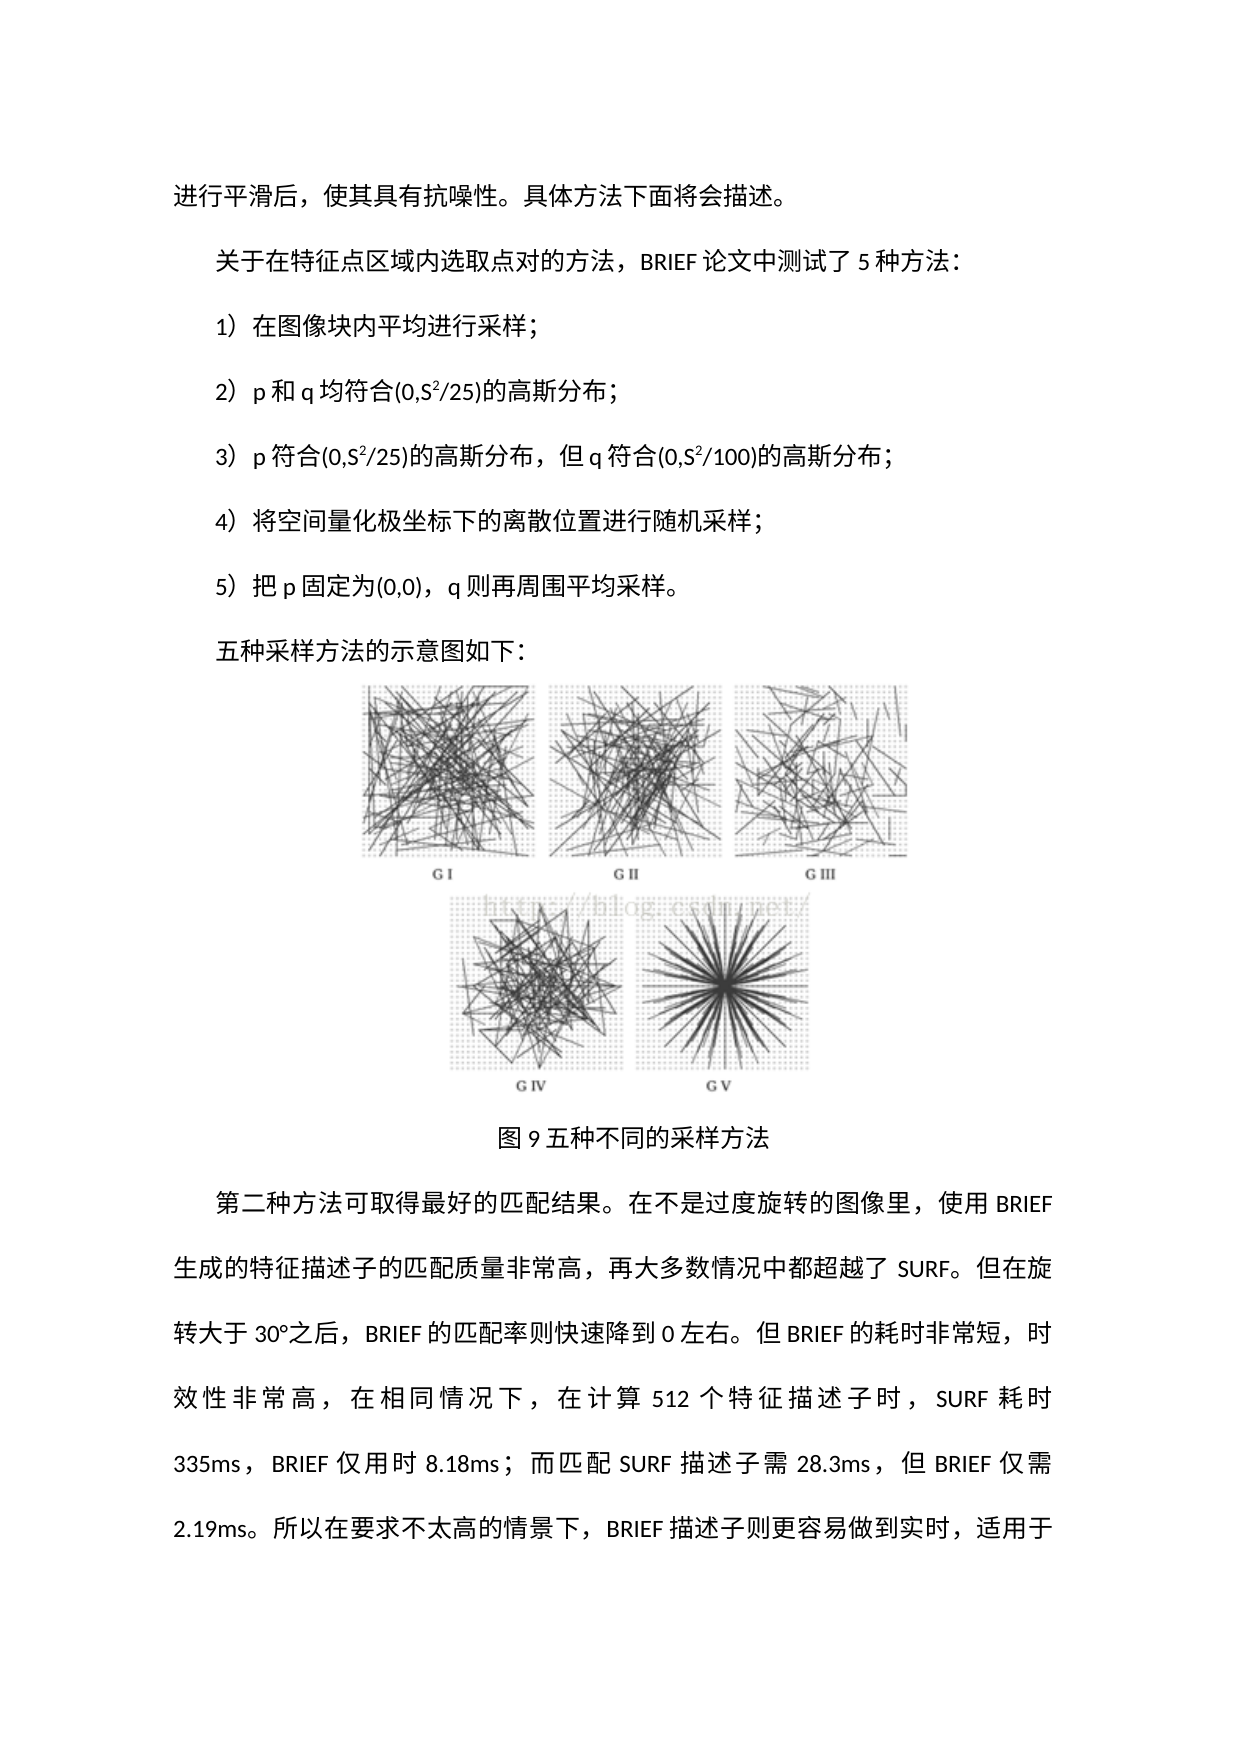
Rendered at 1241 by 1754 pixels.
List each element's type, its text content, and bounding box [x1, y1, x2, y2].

text 五种采样方法的示意图如下： [173, 617, 1053, 682]
text 4）将空间量化极坐标下的离散位置进行随机采样； [173, 487, 1053, 552]
text 关于在特征点区域内选取点对的方法，BRIEF论文中测试了5种方法： [173, 227, 1053, 292]
text 5）把p固定为(0,0)，q则再周围平均采样。 [173, 552, 1053, 617]
text 图9 五种不同的采样方法 [173, 1104, 1053, 1169]
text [173, 1169, 1053, 1559]
text 2）p和q均符合(0,S2/25)的高斯分布； [173, 357, 1053, 422]
text 3）p符合(0,S2/25)的高斯分布，但q符合(0,S2/100)的高斯分布； [173, 422, 1053, 487]
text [173, 162, 1053, 227]
picture [356, 682, 912, 1098]
text 1）在图像块内平均进行采样； [173, 292, 1053, 357]
